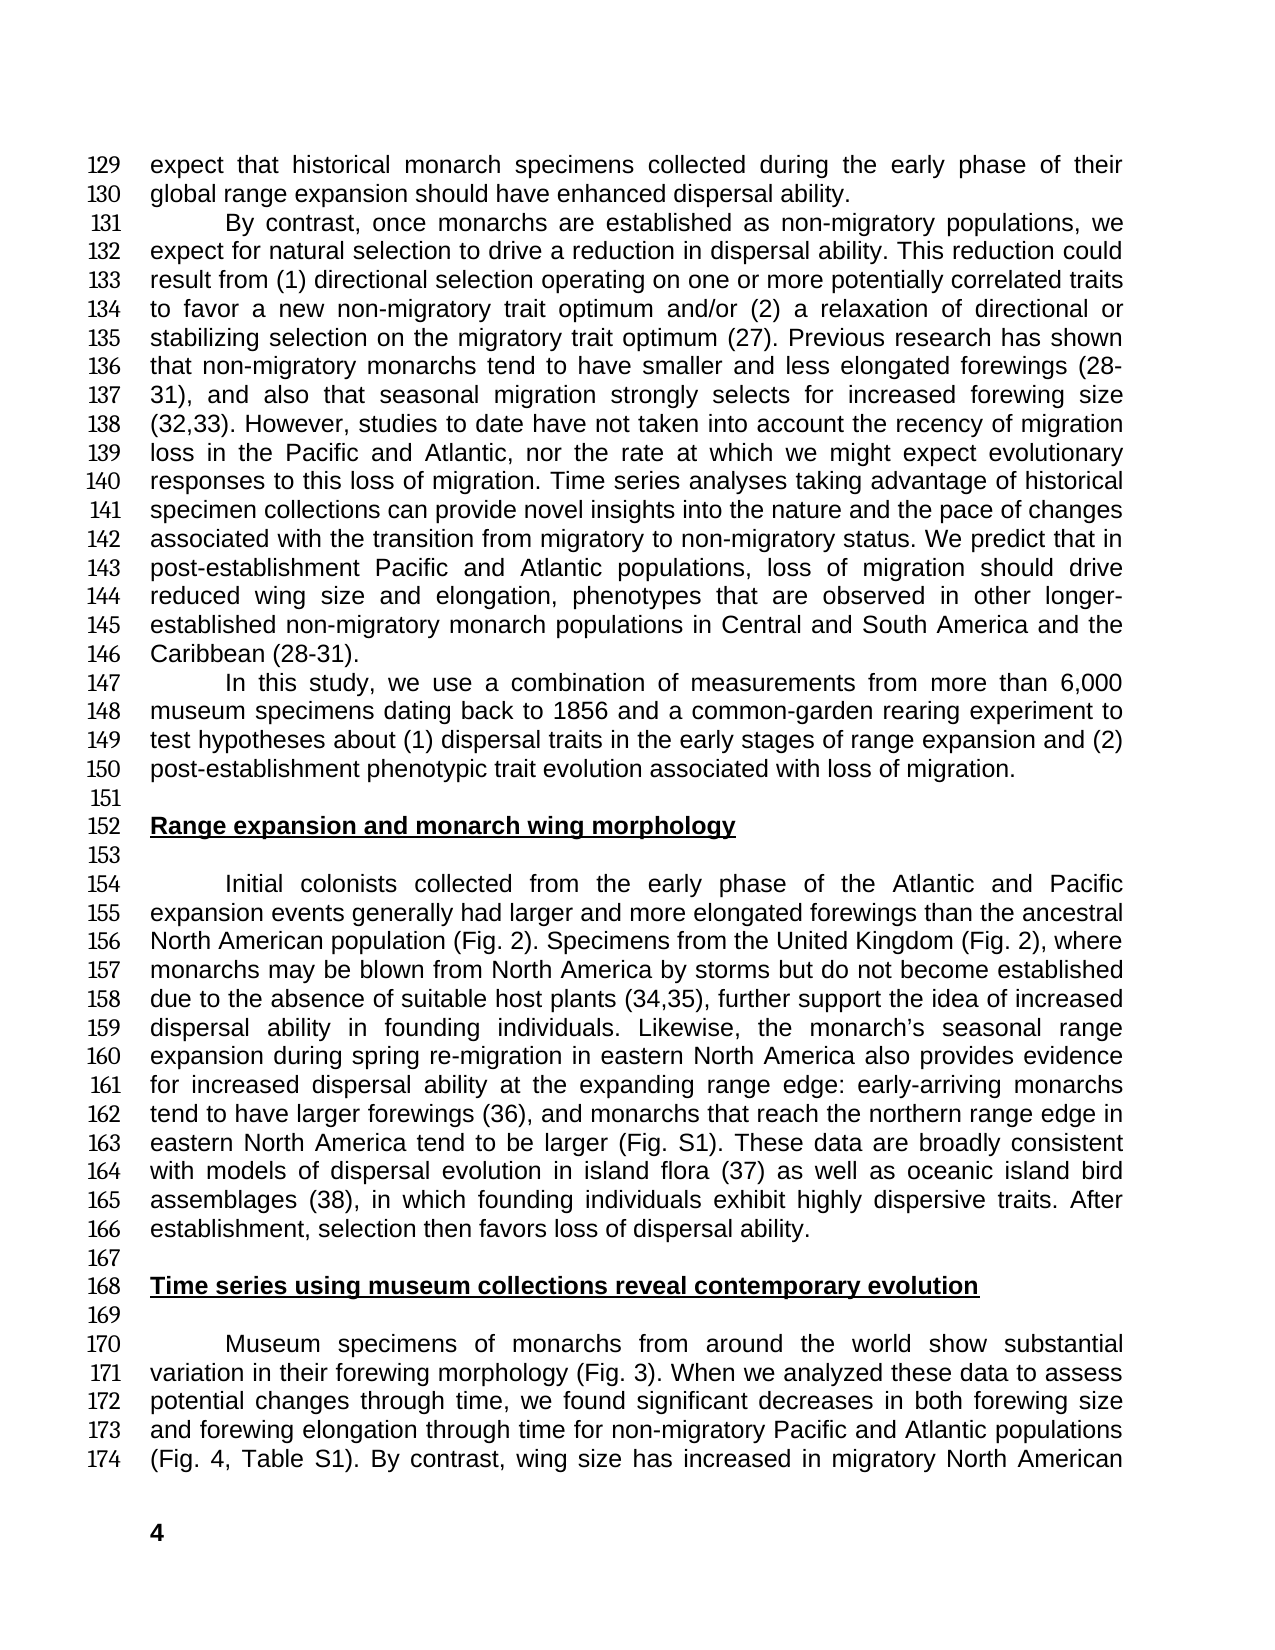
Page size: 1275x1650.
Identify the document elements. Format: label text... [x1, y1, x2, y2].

text Range expansion and monarch wing morphology [150, 811, 1125, 840]
text By contrast, once monarchs are established as non-migratory populations, we expect for natural selection to drive a reduction in dispersal ability. This reduction could result from (1) directional selection operating on one or more potentially correlated traits to favor a new non-migratory trait optimum and/or (2) a relaxation of directional or stabilizing selection on the migratory trait optimum (27). Previous research has shown that non-migratory monarchs tend to have smaller and less elongated forewings (28-31), and also that seasonal migration strongly selects for increased forewing size (32,33). However, studies to date have not taken into account the recency of migration loss in the Pacific and Atlantic, nor the rate at which we might expect evolutionary responses to this loss of migration. Time series analyses taking advantage of historical specimen collections can provide novel insights into the nature and the pace of changes associated with the transition from migratory to non-migratory status. We predict that in post-establishment Pacific and Atlantic populations, loss of migration should drive reduced wing size and elongation, phenotypes that are observed in other longer-established non-migratory monarch populations in Central and South America and the Caribbean (28-31). [150, 207, 1125, 667]
text Time series using museum collections reveal contemporary evolution [150, 1271, 1125, 1300]
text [150, 150, 1125, 207]
text Initial colonists collected from the early phase of the Atlantic and Pacific expansion events generally had larger and more elongated forewings than the ancestral North American population (Fig. 2). Specimens from the United Kingdom (Fig. 2), where monarchs may be blown from North America by storms but do not become established due to the absence of suitable host plants (34,35), further support the idea of increased dispersal ability in founding individuals. Likewise, the monarch’s seasonal range expansion during spring re-migration in eastern North America also provides evidence for increased dispersal ability at the expanding range edge: early-arriving monarchs tend to have larger forewings (36), and monarchs that reach the northern range edge in eastern North America tend to be larger (Fig. S1). These data are broadly consistent with models of dispersal evolution in island flora (37) as well as oceanic island bird assemblages (38), in which founding individuals exhibit highly dispersive traits. After establishment, selection then favors loss of dispersal ability. [150, 869, 1125, 1242]
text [150, 1329, 1125, 1472]
text In this study, we use a combination of measurements from more than 6,000 museum specimens dating back to 1856 and a common-garden rearing experiment to test hypotheses about (1) dispersal traits in the early stages of range expansion and (2) post-establishment phenotypic trait evolution associated with loss of migration. [150, 667, 1125, 782]
